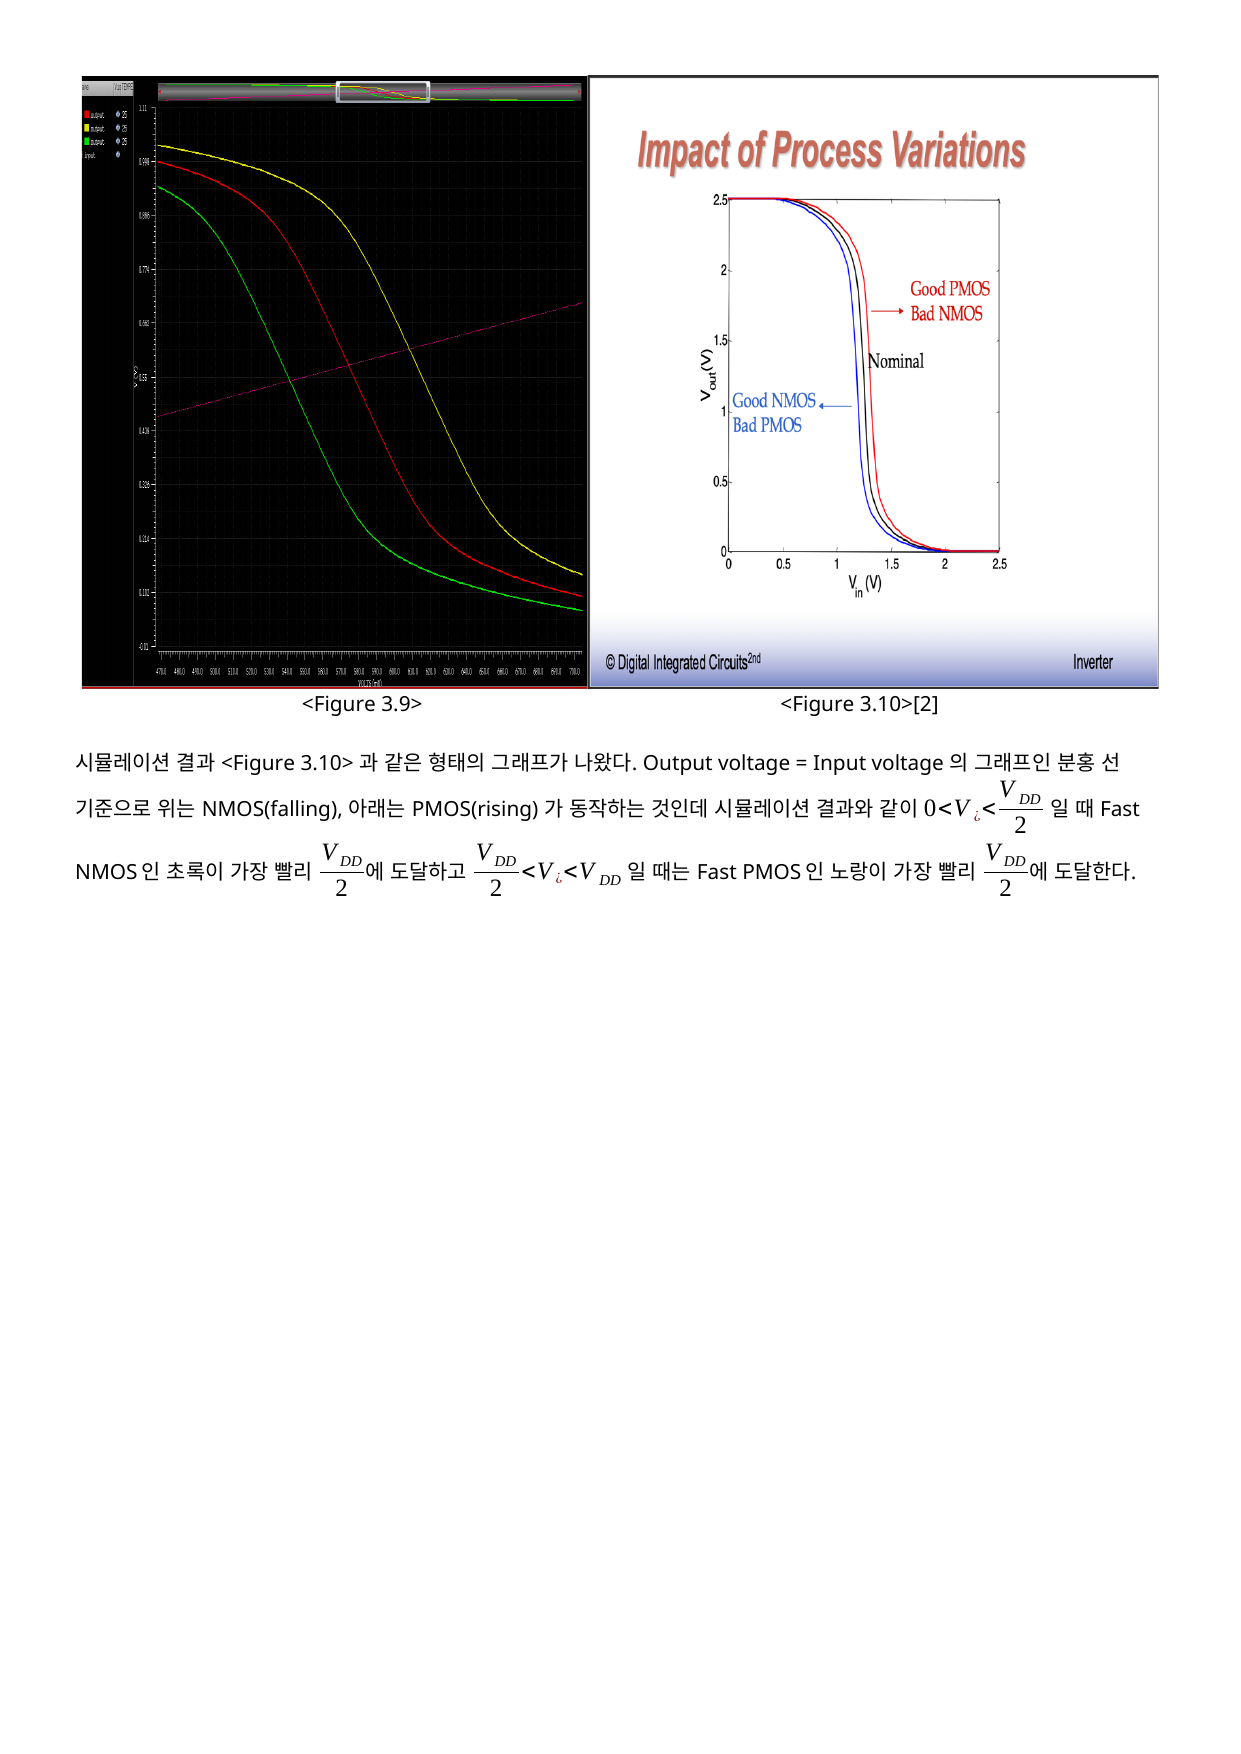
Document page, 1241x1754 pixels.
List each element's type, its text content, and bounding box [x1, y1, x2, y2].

text 시뮬레이션 결과 <Figure 3.10> 과 같은 형태의 그래프가 나왔다. Output voltage = Input voltage 의 그래프인 분홍 선 기준으로 위는 NMOS(falling), 아래는 PMOS(rising) 가 동작하는 것인데 시뮬레이션 결과와 같이 일 때 Fast NMOS인 초록이 가장 빨리 에 도달하고 일 때는 Fast PMOS인 노랑이 가장 빨리 에 도달한다. [75, 746, 1165, 901]
picture [81, 75, 1159, 689]
